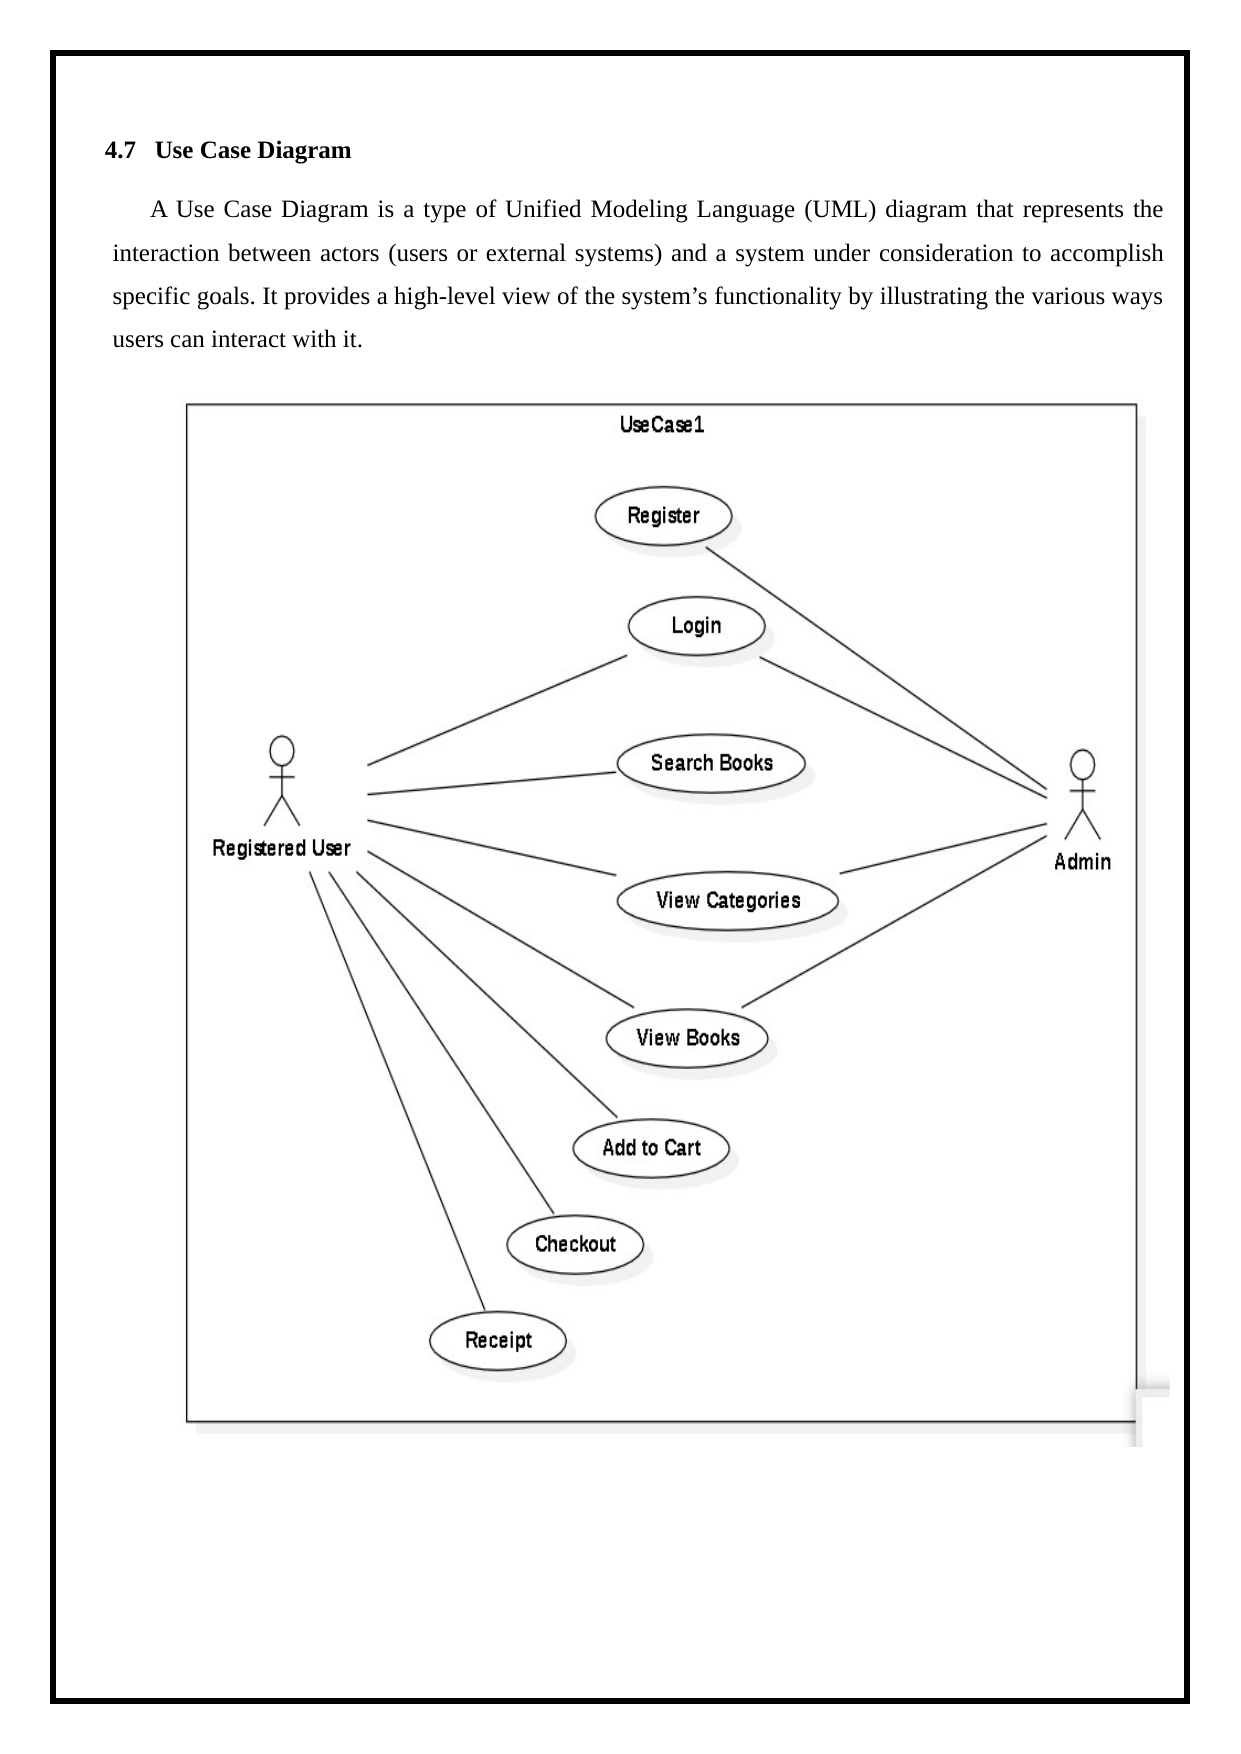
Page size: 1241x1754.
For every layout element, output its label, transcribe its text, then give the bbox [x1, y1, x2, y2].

text A Use Case Diagram is a type of Unified Modeling Language (UML) diagram that represents the interaction between actors (users or external systems) and a system under consideration to accomplish specific goals. It provides a high-level view of the system’s functionality by illustrating the various ways users can interact with it. [112, 194, 1165, 353]
list Use Case Diagram [104, 135, 1165, 163]
picture [154, 383, 1170, 1447]
